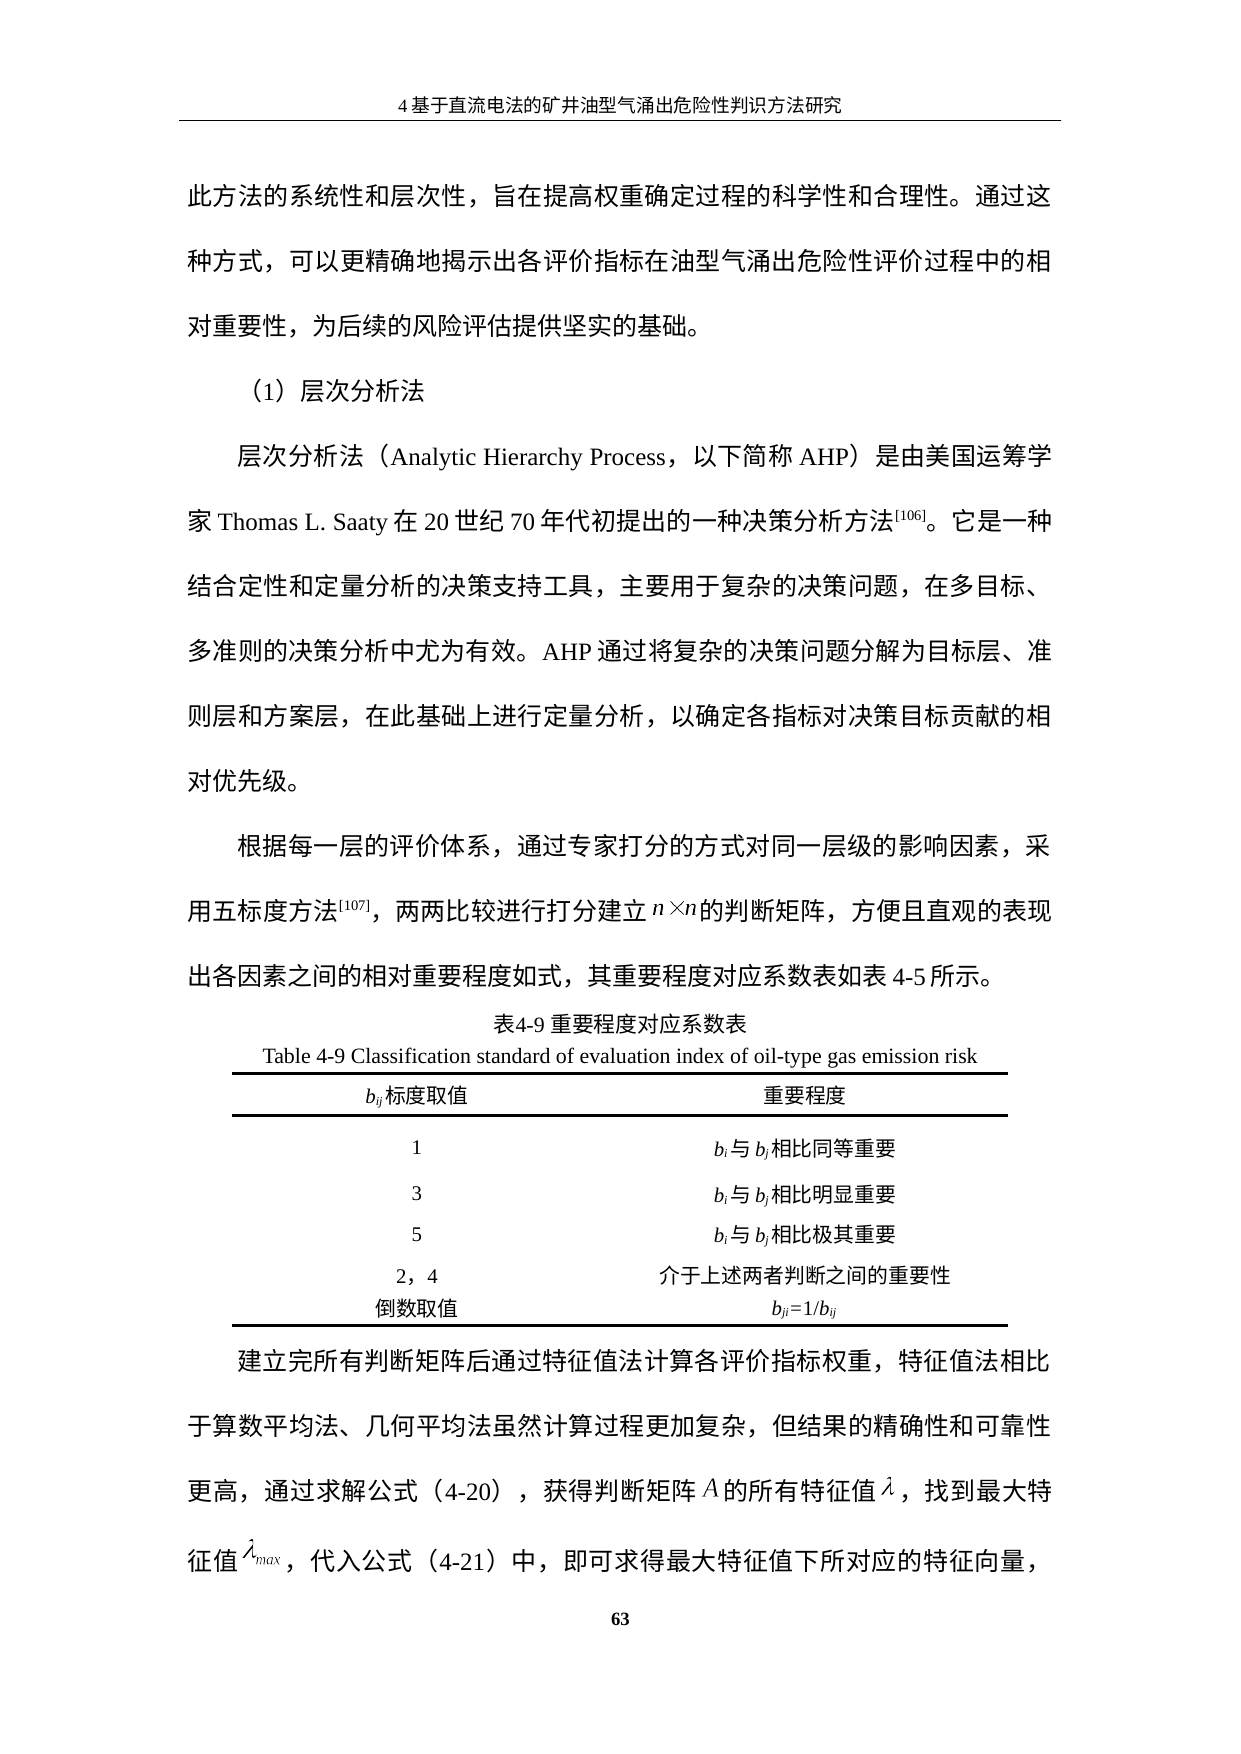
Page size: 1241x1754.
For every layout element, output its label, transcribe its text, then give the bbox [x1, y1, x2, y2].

table_cell 5 [232, 1209, 601, 1258]
text （1）层次分析法 [187, 357, 1053, 422]
table_header bij标度取值 [232, 1075, 601, 1114]
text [187, 162, 1053, 357]
table_cell bi与bj相比明显重要 [601, 1177, 1008, 1209]
table_cell bi与bj相比极其重要 [601, 1209, 1008, 1258]
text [187, 1327, 1053, 1587]
text 根据每一层的评价体系，通过专家打分的方式对同一层级的影响因素，采用五标度方法[107]，两两比较进行打分建立的判断矩阵，方便且直观的表现出各因素之间的相对重要程度如式，其重要程度对应系数表如表4-5所示。 [187, 812, 1053, 1007]
table_cell 倒数取值 [232, 1291, 601, 1324]
table_header 重要程度 [601, 1075, 1008, 1114]
table_cell 介于上述两者判断之间的重要性 [601, 1258, 1008, 1291]
table_cell bji=1/bij [601, 1291, 1008, 1324]
table_cell 2，4 [232, 1258, 601, 1291]
table_cell 1 [232, 1117, 601, 1177]
table_cell bi与bj相比同等重要 [601, 1117, 1008, 1177]
text 层次分析法（Analytic Hierarchy Process，以下简称AHP）是由美国运筹学家Thomas L. Saaty在20世纪70年代初提出的一种决策分析方法[106]。它是一种结合定性和定量分析的决策支持工具，主要用于复杂的决策问题，在多目标、多准则的决策分析中尤为有效。AHP通过将复杂的决策问题分解为目标层、准则层和方案层，在此基础上进行定量分析，以确定各指标对决策目标贡献的相对优先级。 [187, 422, 1053, 812]
table_cell 3 [232, 1177, 601, 1209]
